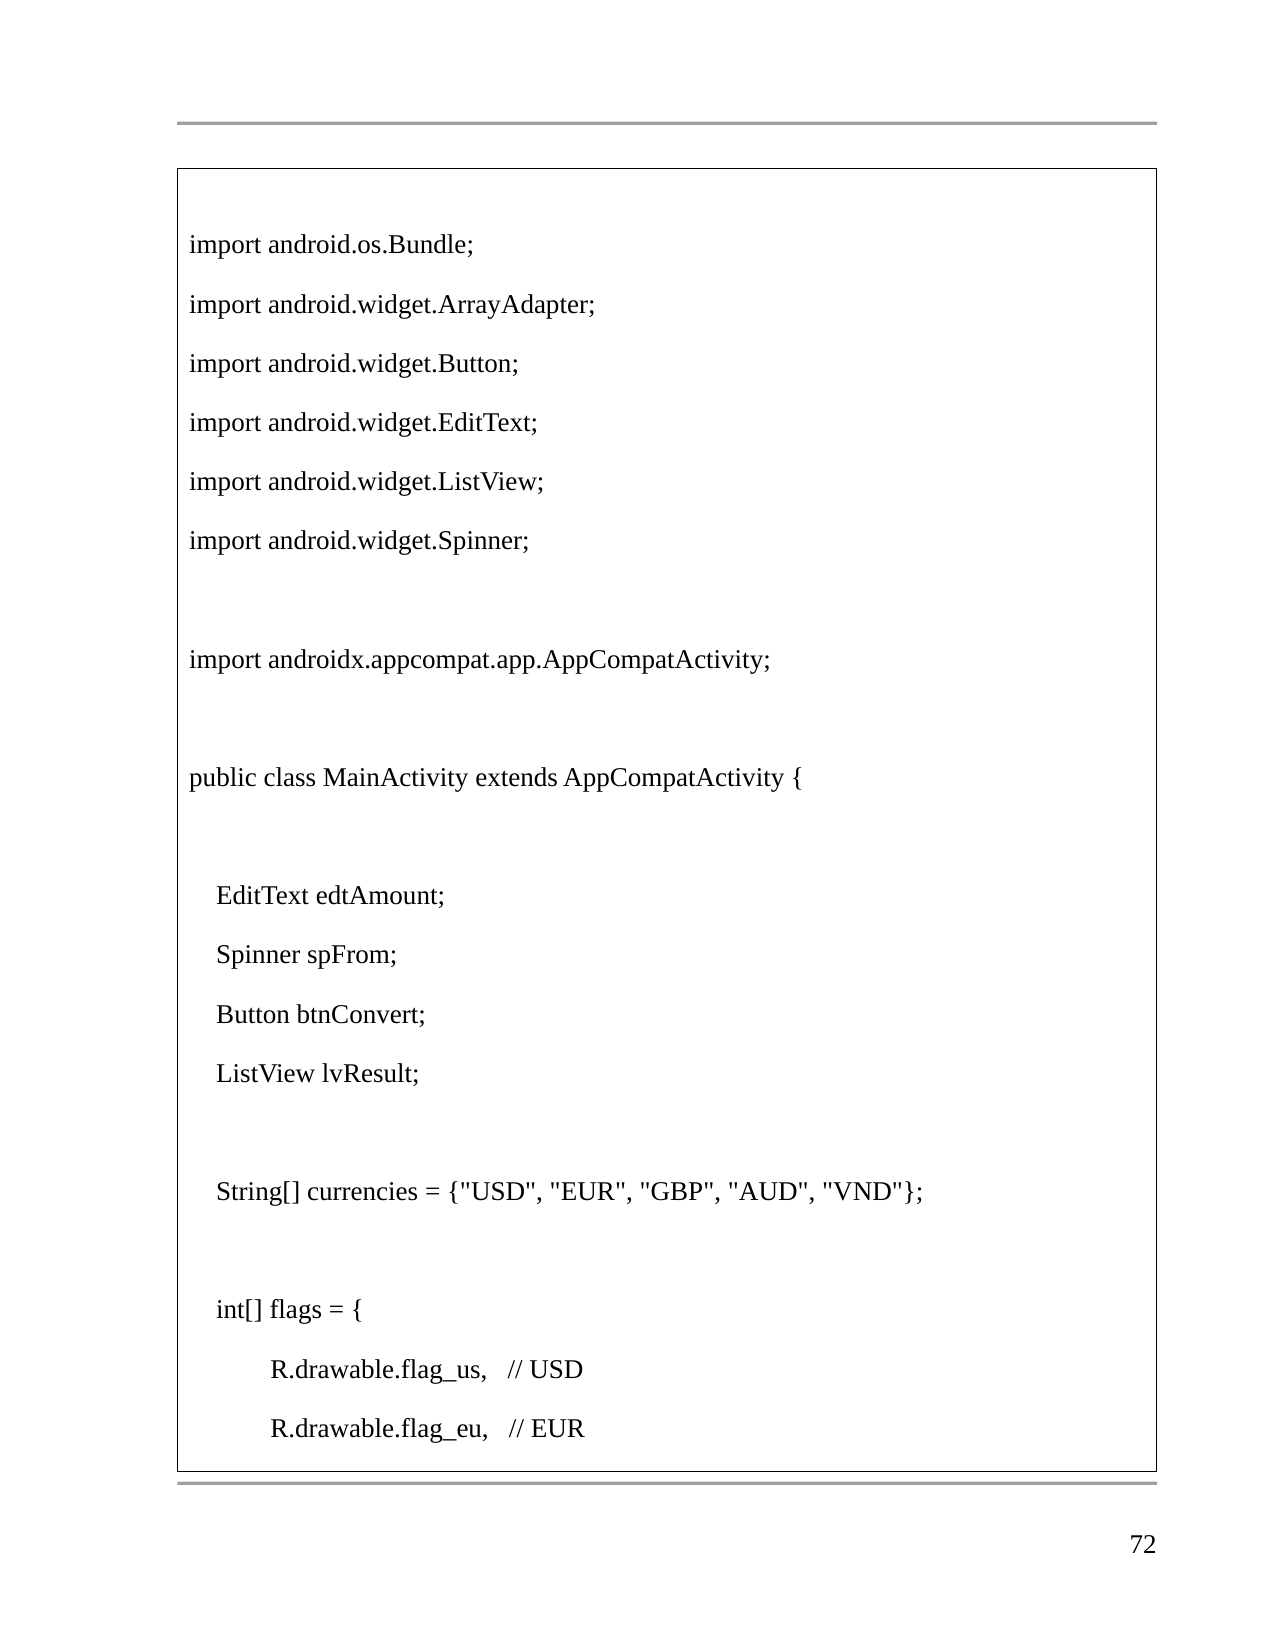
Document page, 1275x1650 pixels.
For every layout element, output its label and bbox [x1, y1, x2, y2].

table_header [178, 169, 1156, 1471]
